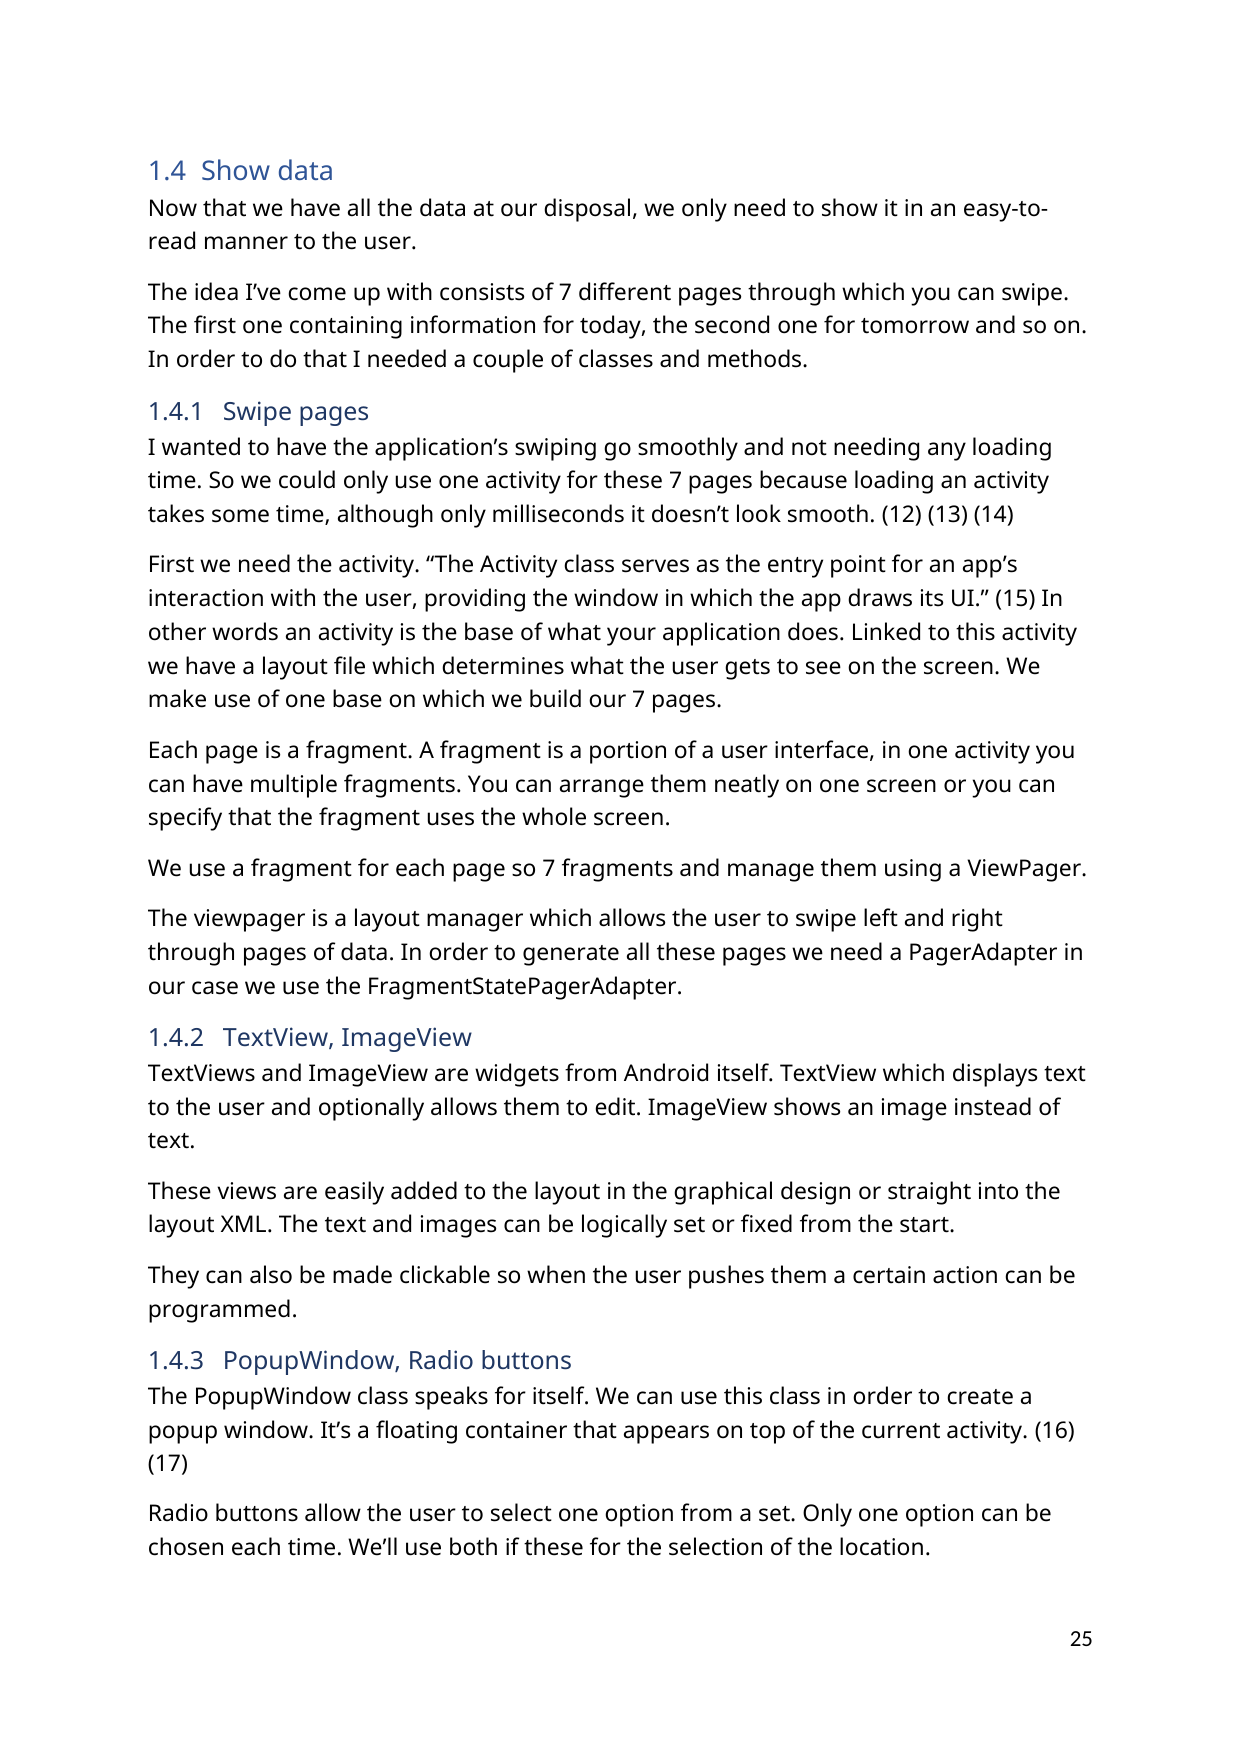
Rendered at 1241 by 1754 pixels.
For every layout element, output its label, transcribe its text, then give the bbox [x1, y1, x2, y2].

text I wanted to have the application’s swiping go smoothly and not needing any loading time. So we could only use one activity for these 7 pages because loading an activity takes some time, although only milliseconds it doesn’t look smooth. [148, 430, 1093, 529]
subtitle Swipe pages [148, 394, 1093, 428]
text The PopupWindow class speaks for itself. We can use this class in order to create a popup window. It’s a floating container that appears on top of the current activity. [148, 1380, 1093, 1478]
text First we need the activity. “The Activity class serves as the entry point for an app’s interaction with the user, providing the window in which the app draws its UI.” In other words an activity is the base of what your application does. Linked to this activity we have a layout file which determines what the user gets to see on the screen. We make use of one base on which we build our 7 pages. [148, 548, 1093, 714]
text Now that we have all the data at our disposal, we only need to show it in an easy-to-read manner to the user. [148, 192, 1093, 257]
subtitle PopupWindow, Radio buttons [148, 1343, 1093, 1377]
text They can also be made clickable so when the user pushes them a certain action can be programmed. [148, 1259, 1093, 1324]
text Radio buttons allow the user to select one option from a set. Only one option can be chosen each time. We’ll use both if these for the selection of the location. [148, 1497, 1093, 1562]
text The viewpager is a layout manager which allows the user to swipe left and right through pages of data. In order to generate all these pages we need a PagerAdapter in our case we use the FragmentStatePagerAdapter. [148, 902, 1093, 1001]
subtitle TextView, ImageView [148, 1020, 1093, 1054]
text TextViews and ImageView are widgets from Android itself. TextView which displays text to the user and optionally allows them to edit. ImageView shows an image instead of text. [148, 1057, 1093, 1156]
subtitle Show data [148, 152, 1093, 189]
text The idea I’ve come up with consists of 7 different pages through which you can swipe. The first one containing information for today, the second one for tomorrow and so on. In order to do that I needed a couple of classes and methods. [148, 276, 1093, 374]
text Each page is a fragment. A fragment is a portion of a user interface, in one activity you can have multiple fragments. You can arrange them neatly on one screen or you can specify that the fragment uses the whole screen. [148, 734, 1093, 832]
text We use a fragment for each page so 7 fragments and manage them using a ViewPager. [148, 852, 1093, 883]
text These views are easily added to the layout in the graphical design or straight into the layout XML. The text and images can be logically set or fixed from the start. [148, 1175, 1093, 1240]
